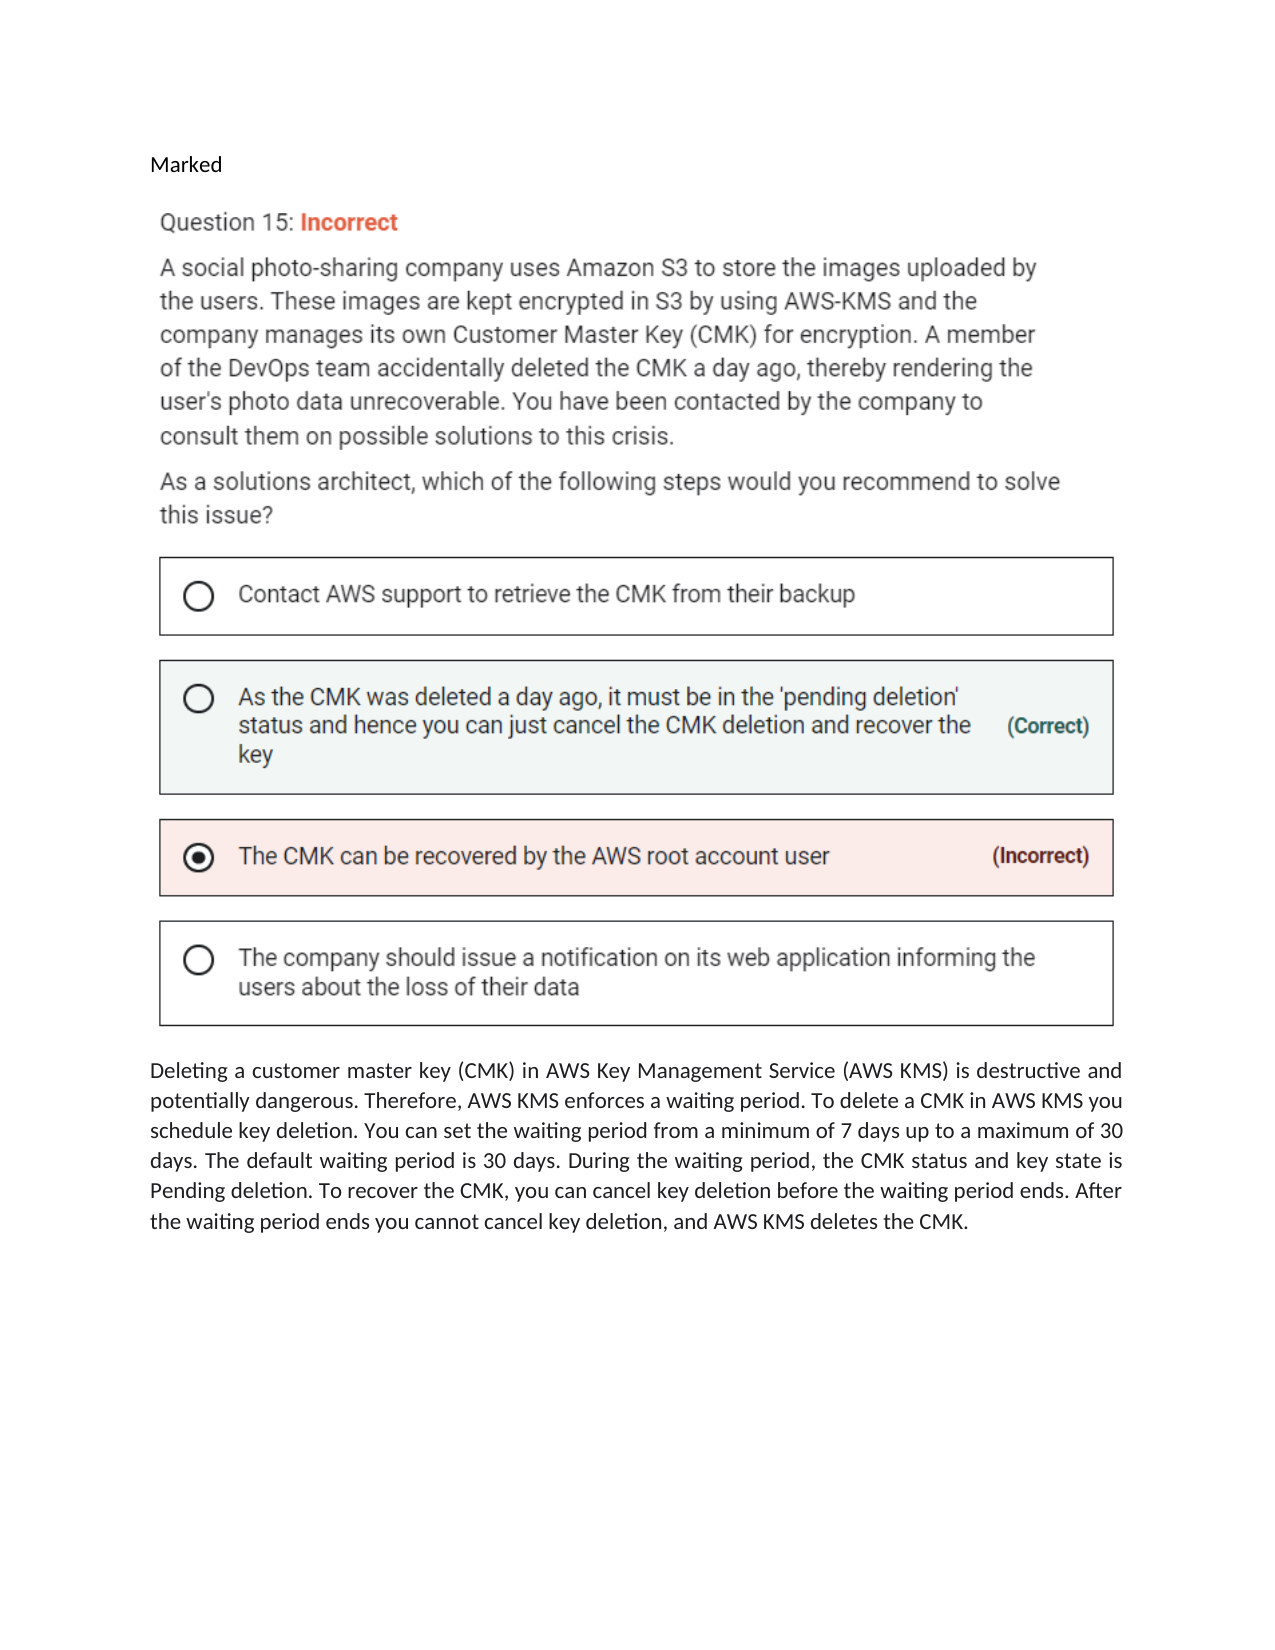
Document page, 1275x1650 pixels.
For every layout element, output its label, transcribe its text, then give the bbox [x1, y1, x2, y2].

picture [150, 196, 1125, 1037]
text Marked [150, 150, 1125, 178]
